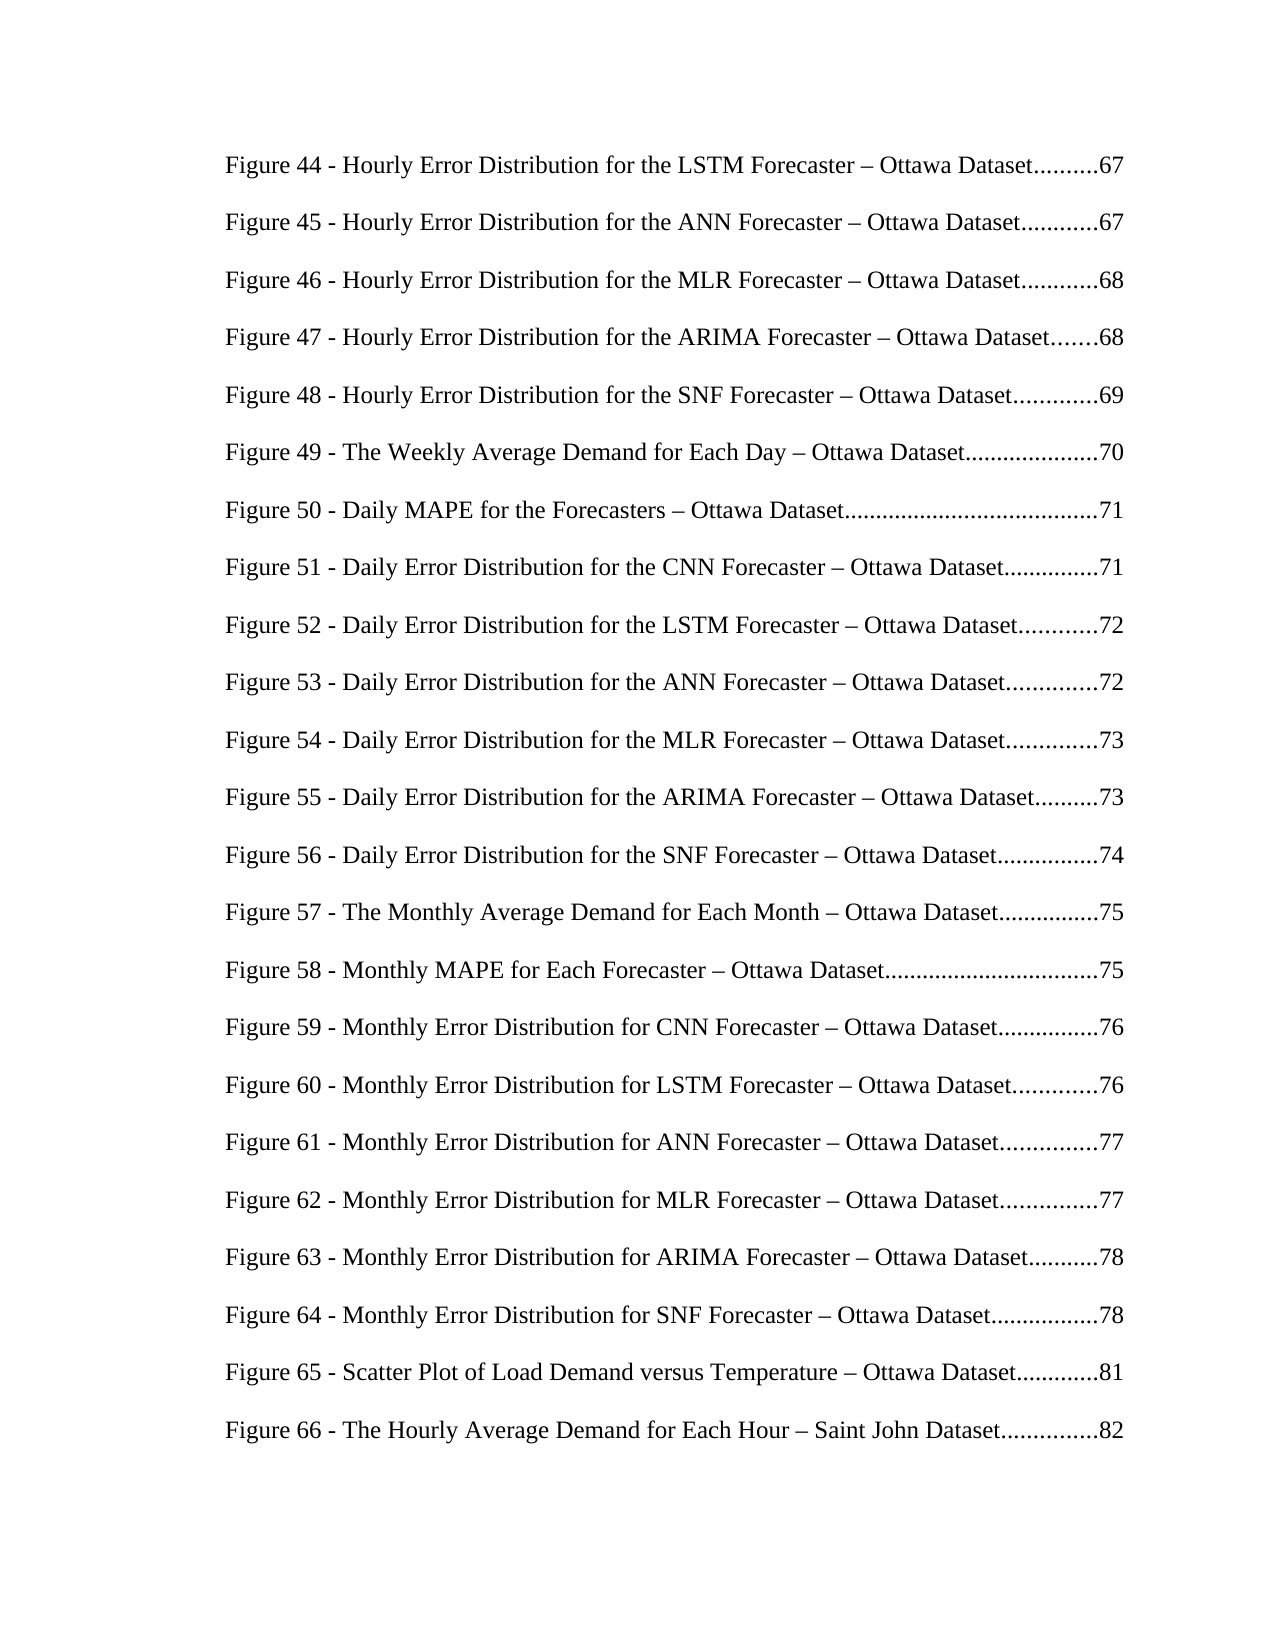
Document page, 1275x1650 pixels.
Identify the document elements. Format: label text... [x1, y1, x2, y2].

text Figure 53 - Daily Error Distribution for the ANN Forecaster – Ottawa Dataset 72 [225, 667, 1125, 696]
text Figure 51 - Daily Error Distribution for the CNN Forecaster – Ottawa Dataset 71 [225, 552, 1125, 581]
text Figure 58 - Monthly MAPE for Each Forecaster – Ottawa Dataset 75 [225, 955, 1125, 984]
text Figure 49 - The Weekly Average Demand for Each Day – Ottawa Dataset 70 [225, 437, 1125, 466]
text Figure 44 - Hourly Error Distribution for the LSTM Forecaster – Ottawa Dataset 67 [225, 150, 1125, 179]
text Figure 45 - Hourly Error Distribution for the ANN Forecaster – Ottawa Dataset 67 [225, 207, 1125, 236]
text Figure 64 - Monthly Error Distribution for SNF Forecaster – Ottawa Dataset 78 [225, 1300, 1125, 1329]
text Figure 47 - Hourly Error Distribution for the ARIMA Forecaster – Ottawa Dataset 68 [225, 322, 1125, 351]
text Figure 52 - Daily Error Distribution for the LSTM Forecaster – Ottawa Dataset 72 [225, 610, 1125, 639]
text Figure 62 - Monthly Error Distribution for MLR Forecaster – Ottawa Dataset 77 [225, 1185, 1125, 1214]
text Figure 55 - Daily Error Distribution for the ARIMA Forecaster – Ottawa Dataset 73 [225, 782, 1125, 811]
text Figure 63 - Monthly Error Distribution for ARIMA Forecaster – Ottawa Dataset 78 [225, 1242, 1125, 1271]
text Figure 59 - Monthly Error Distribution for CNN Forecaster – Ottawa Dataset 76 [225, 1012, 1125, 1041]
text Figure 50 - Daily MAPE for the Forecasters – Ottawa Dataset 71 [225, 495, 1125, 524]
text Figure 48 - Hourly Error Distribution for the SNF Forecaster – Ottawa Dataset 69 [225, 380, 1125, 409]
text Figure 66 - The Hourly Average Demand for Each Hour – Saint John Dataset 82 [225, 1415, 1125, 1444]
text Figure 61 - Monthly Error Distribution for ANN Forecaster – Ottawa Dataset 77 [225, 1127, 1125, 1156]
text Figure 54 - Daily Error Distribution for the MLR Forecaster – Ottawa Dataset 73 [225, 725, 1125, 754]
text Figure 65 - Scatter Plot of Load Demand versus Temperature – Ottawa Dataset 81 [225, 1357, 1125, 1386]
text Figure 56 - Daily Error Distribution for the SNF Forecaster – Ottawa Dataset 74 [225, 840, 1125, 869]
text Figure 57 - The Monthly Average Demand for Each Month – Ottawa Dataset 75 [225, 897, 1125, 926]
text Figure 60 - Monthly Error Distribution for LSTM Forecaster – Ottawa Dataset 76 [225, 1070, 1125, 1099]
text Figure 46 - Hourly Error Distribution for the MLR Forecaster – Ottawa Dataset 68 [225, 265, 1125, 294]
